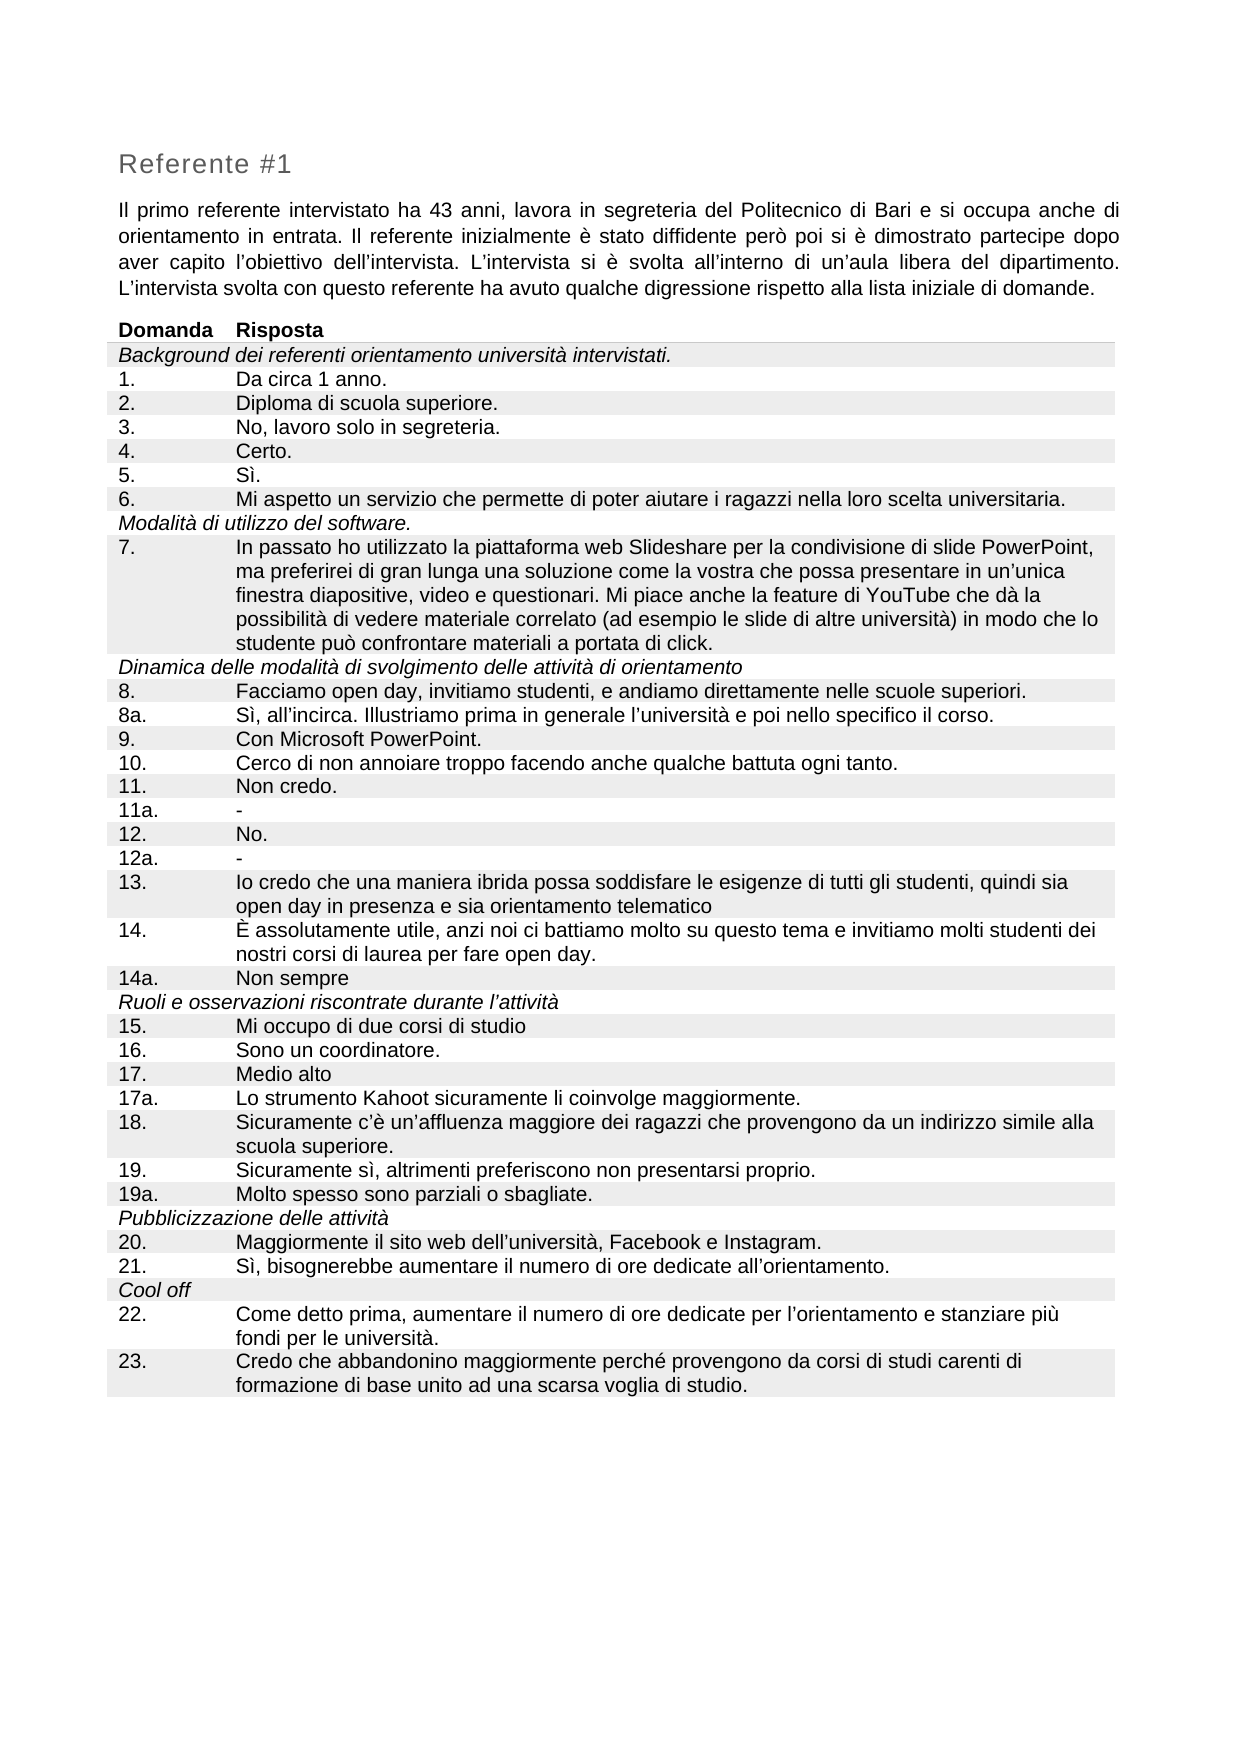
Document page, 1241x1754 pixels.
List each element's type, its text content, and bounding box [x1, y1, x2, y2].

table_cell - [224, 846, 1115, 870]
table_cell Background dei referenti orientamento università intervistati. [107, 343, 1115, 367]
table_cell No, lavoro solo in segreteria. [224, 415, 1115, 439]
table_cell 13. [107, 870, 224, 918]
table_cell Mi occupo di due corsi di studio [224, 1014, 1115, 1038]
table_cell 12. [107, 822, 224, 846]
table_cell 6. [107, 487, 224, 511]
table_cell Sono un coordinatore. [224, 1038, 1115, 1062]
table_cell 8. [107, 679, 224, 702]
table_cell Cerco di non annoiare troppo facendo anche qualche battuta ogni tanto. [224, 750, 1115, 774]
table_cell 8a. [107, 703, 224, 726]
table_cell Da circa 1 anno. [224, 367, 1115, 391]
table_cell 19. [107, 1158, 224, 1182]
table_cell Certo. [224, 439, 1115, 463]
table_cell Non credo. [224, 774, 1115, 798]
table_cell - [224, 798, 1115, 822]
table_cell 15. [107, 1014, 224, 1038]
table_cell 2. [107, 391, 224, 415]
table_cell In passato ho utilizzato la piattaforma web Slideshare per la condivisione di slide PowerPoint, ma preferirei di gran lunga una soluzione come la vostra che possa presentare in un’unica finestra diapositive, video e questionari. Mi piace anche la feature di YouTube che dà la possibilità di vedere materiale correlato (ad esempio le slide di altre università) in modo che lo studente può confrontare materiali a portata di click. [224, 535, 1115, 654]
table_cell 14. [107, 918, 224, 966]
text Il primo referente intervistato ha 43 anni, lavora in segreteria del Politecnico di Bari e si occupa anche di orientamento in entrata. Il referente inizialmente è stato diffidente però poi si è dimostrato partecipe dopo aver capito l’obiettivo dell’intervista. L’intervista si è svolta all’interno di un’aula libera del dipartimento. L’intervista svolta con questo referente ha avuto qualche digressione rispetto alla lista iniziale di domande. [118, 198, 1122, 299]
table_cell Io credo che una maniera ibrida possa soddisfare le esigenze di tutti gli studenti, quindi sia open day in presenza e sia orientamento telematico [224, 870, 1115, 918]
table_cell 9. [107, 726, 224, 750]
table_cell 4. [107, 439, 224, 463]
table_cell 3. [107, 415, 224, 439]
table_cell 23. [107, 1349, 224, 1397]
table_cell Come detto prima, aumentare il numero di ore dedicate per l’orientamento e stanziare più fondi per le università. [224, 1301, 1115, 1349]
table_header Domanda [107, 318, 224, 342]
table_cell Diploma di scuola superiore. [224, 391, 1115, 415]
table_cell 7. [107, 535, 224, 654]
table_cell 17a. [107, 1086, 224, 1110]
table_cell Molto spesso sono parziali o sbagliate. [224, 1182, 1115, 1206]
table_cell 5. [107, 463, 224, 487]
table_cell Pubblicizzazione delle attività [107, 1206, 1115, 1229]
table_cell Medio alto [224, 1062, 1115, 1086]
table_cell Non sempre [224, 966, 1115, 990]
table_cell 11. [107, 774, 224, 798]
table_cell Dinamica delle modalità di svolgimento delle attività di orientamento [107, 655, 1115, 678]
table_cell 14a. [107, 966, 224, 990]
table_cell 12a. [107, 846, 224, 870]
table_cell Sì, bisognerebbe aumentare il numero di ore dedicate all’orientamento. [224, 1254, 1115, 1277]
table_cell No. [224, 822, 1115, 846]
table_cell Sì, all’incirca. Illustriamo prima in generale l’università e poi nello specifico il corso. [224, 703, 1115, 726]
table_cell 21. [107, 1254, 224, 1277]
table_cell Cool off [107, 1278, 1115, 1301]
table_cell Maggiormente il sito web dell’università, Facebook e Instagram. [224, 1230, 1115, 1253]
table_header Risposta [224, 318, 1115, 342]
table_cell 10. [107, 750, 224, 774]
table_cell Mi aspetto un servizio che permette di poter aiutare i ragazzi nella loro scelta universitaria. [224, 487, 1115, 511]
table_cell Credo che abbandonino maggiormente perché provengono da corsi di studi carenti di formazione di base unito ad una scarsa voglia di studio. [224, 1349, 1115, 1397]
table_cell Sì. [224, 463, 1115, 487]
table_cell 17. [107, 1062, 224, 1086]
table_cell Ruoli e osservazioni riscontrate durante l’attività [107, 990, 1115, 1014]
table_cell Facciamo open day, invitiamo studenti, e andiamo direttamente nelle scuole superiori. [224, 679, 1115, 702]
table_cell Lo strumento Kahoot sicuramente li coinvolge maggiormente. [224, 1086, 1115, 1110]
table_cell 1. [107, 367, 224, 391]
table_cell 22. [107, 1301, 224, 1349]
table_cell 18. [107, 1110, 224, 1158]
list Referente #1 [118, 148, 1122, 179]
table_cell 11a. [107, 798, 224, 822]
table_cell Sicuramente sì, altrimenti preferiscono non presentarsi proprio. [224, 1158, 1115, 1182]
table_cell 20. [107, 1230, 224, 1253]
table_cell È assolutamente utile, anzi noi ci battiamo molto su questo tema e invitiamo molti studenti dei nostri corsi di laurea per fare open day. [224, 918, 1115, 966]
table_cell Sicuramente c’è un’affluenza maggiore dei ragazzi che provengono da un indirizzo simile alla scuola superiore. [224, 1110, 1115, 1158]
table_cell Con Microsoft PowerPoint. [224, 726, 1115, 750]
table_cell 19a. [107, 1182, 224, 1206]
table_cell 16. [107, 1038, 224, 1062]
table_cell Modalità di utilizzo del software. [107, 511, 1115, 535]
